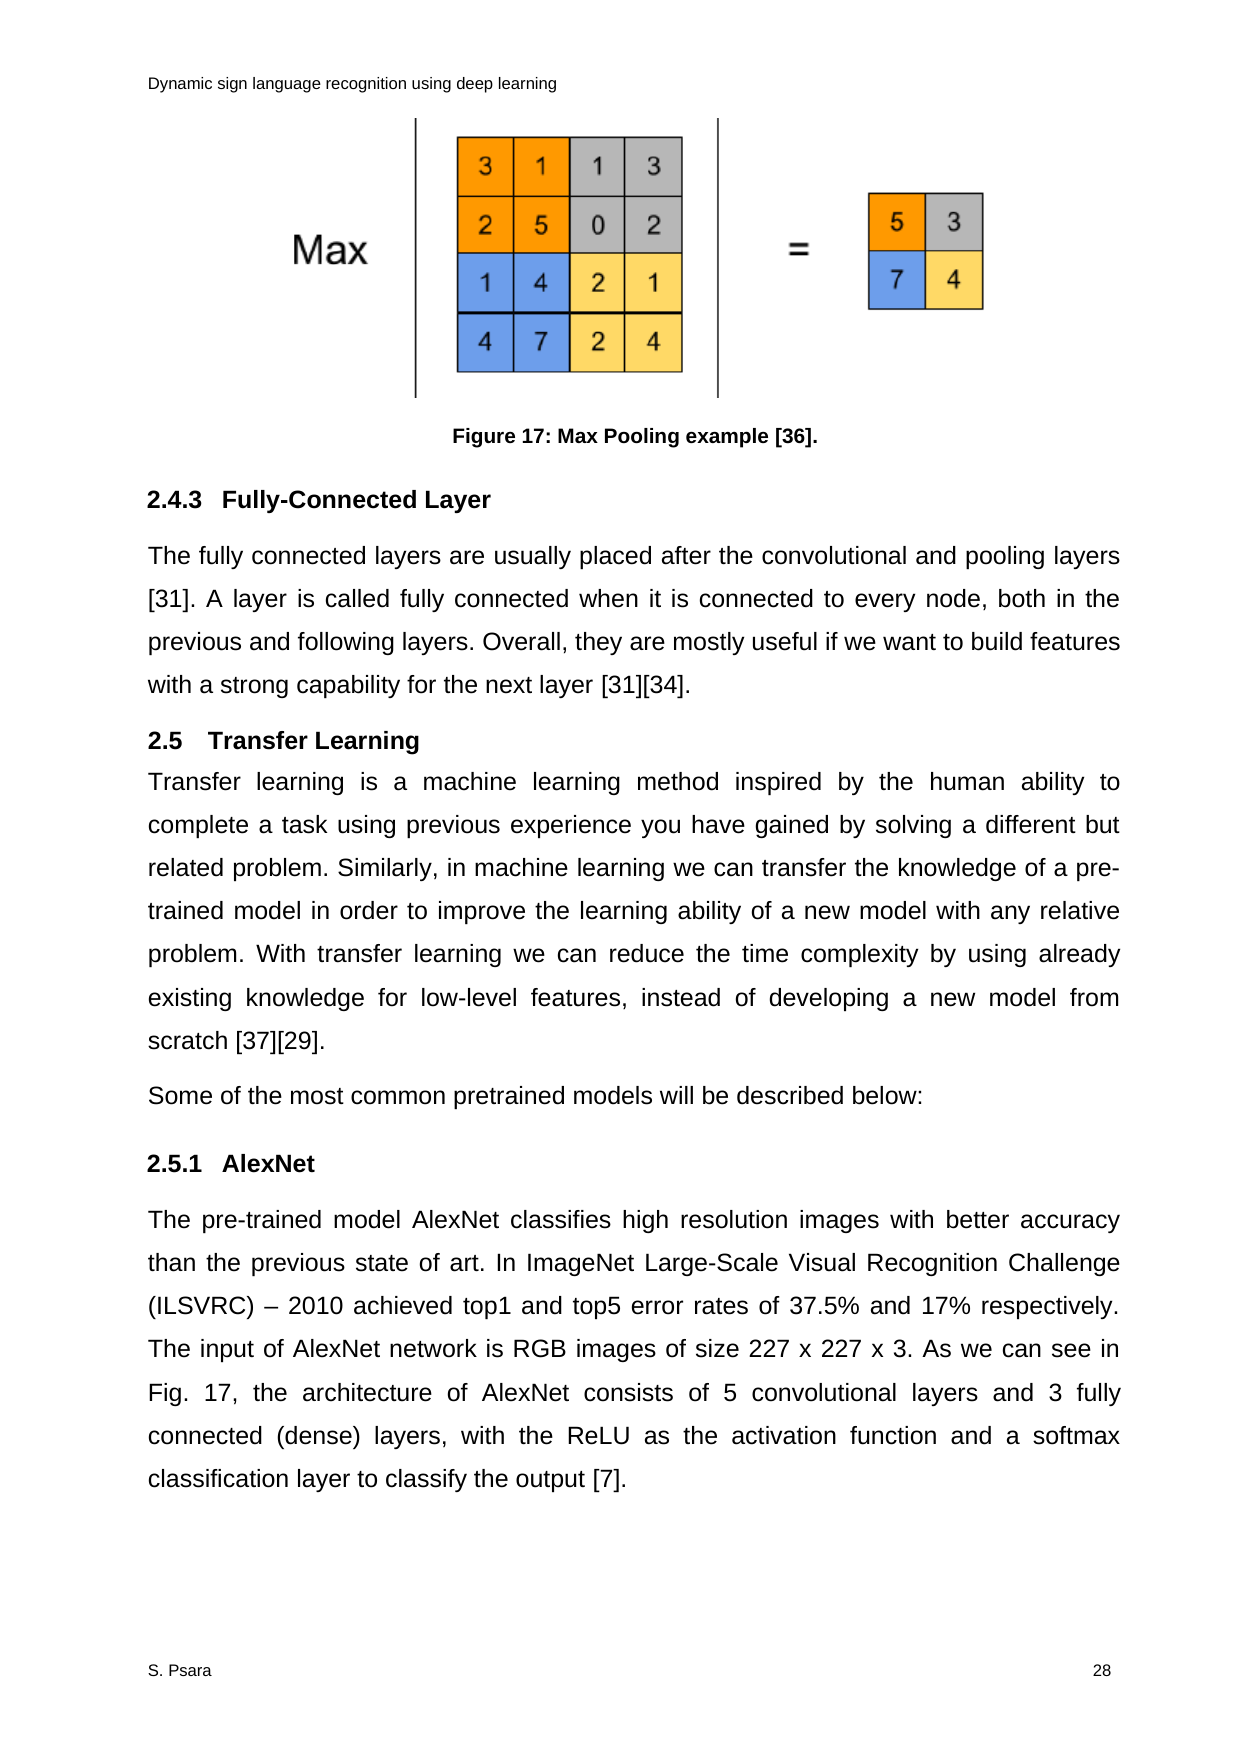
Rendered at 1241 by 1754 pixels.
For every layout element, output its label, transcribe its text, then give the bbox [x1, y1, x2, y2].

text Transfer learning is a machine learning method inspired by the human ability to complete a task using previous experience you have gained by solving a different but related problem. Similarly, in machine learning we can transfer the knowledge of a pre-trained model in order to improve the learning ability of a new model with any relative problem. With transfer learning we can reduce the time complexity by using already existing knowledge for low-level features, instead of developing a new model from scratch . [148, 767, 1122, 1054]
text Transfer Learning [148, 726, 1122, 754]
subtitle Fully-Connected Layer [147, 485, 1122, 514]
text The fully connected layers are usually placed after the convolutional and pooling layers . A layer is called fully connected when it is connected to every node, both in the previous and following layers. Overall, they are mostly useful if we want to build features with a strong capability for the next layer . [148, 541, 1122, 699]
picture [281, 118, 989, 398]
text Some of the most common pretrained models will be described below: [148, 1081, 1122, 1110]
text The pre-trained model AlexNet classifies high resolution images with better accuracy than the previous state of art. In ImageNet Large-Scale Visual Recognition Challenge (ILSVRC) – 2010 achieved top1 and top5 error rates of 37.5% and 17% respectively. The input of AlexNet network is RGB images of size 227 x 227 x 3. As we can see in Fig. 17, the architecture of AlexNet consists of 5 convolutional layers and 3 fully connected (dense) layers, with the ReLU as the activation function and a softmax classification layer to classify the output . [148, 1205, 1122, 1493]
subtitle AlexNet [147, 1149, 1122, 1178]
text Figure 17: Max Pooling example . [148, 424, 1122, 448]
